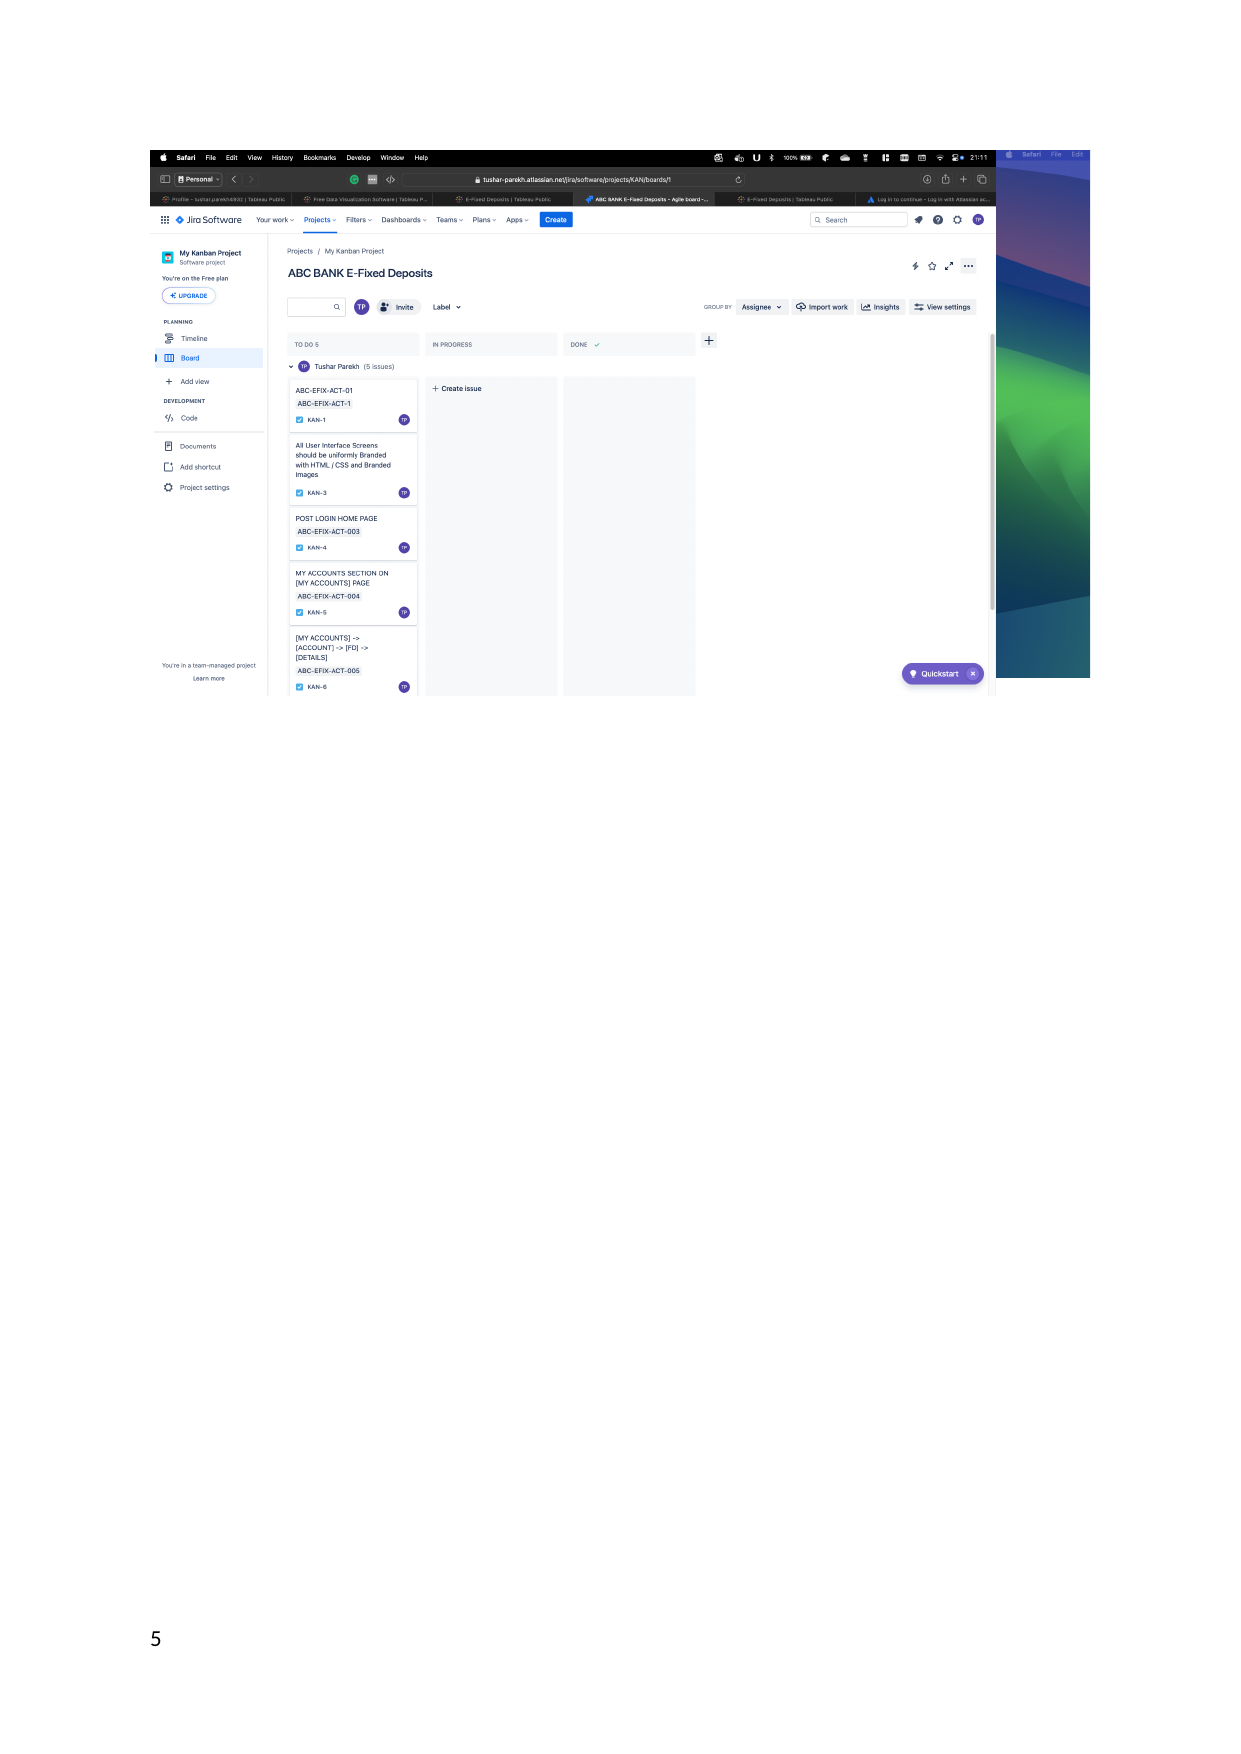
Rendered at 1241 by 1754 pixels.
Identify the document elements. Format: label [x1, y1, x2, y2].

picture [150, 150, 1091, 696]
